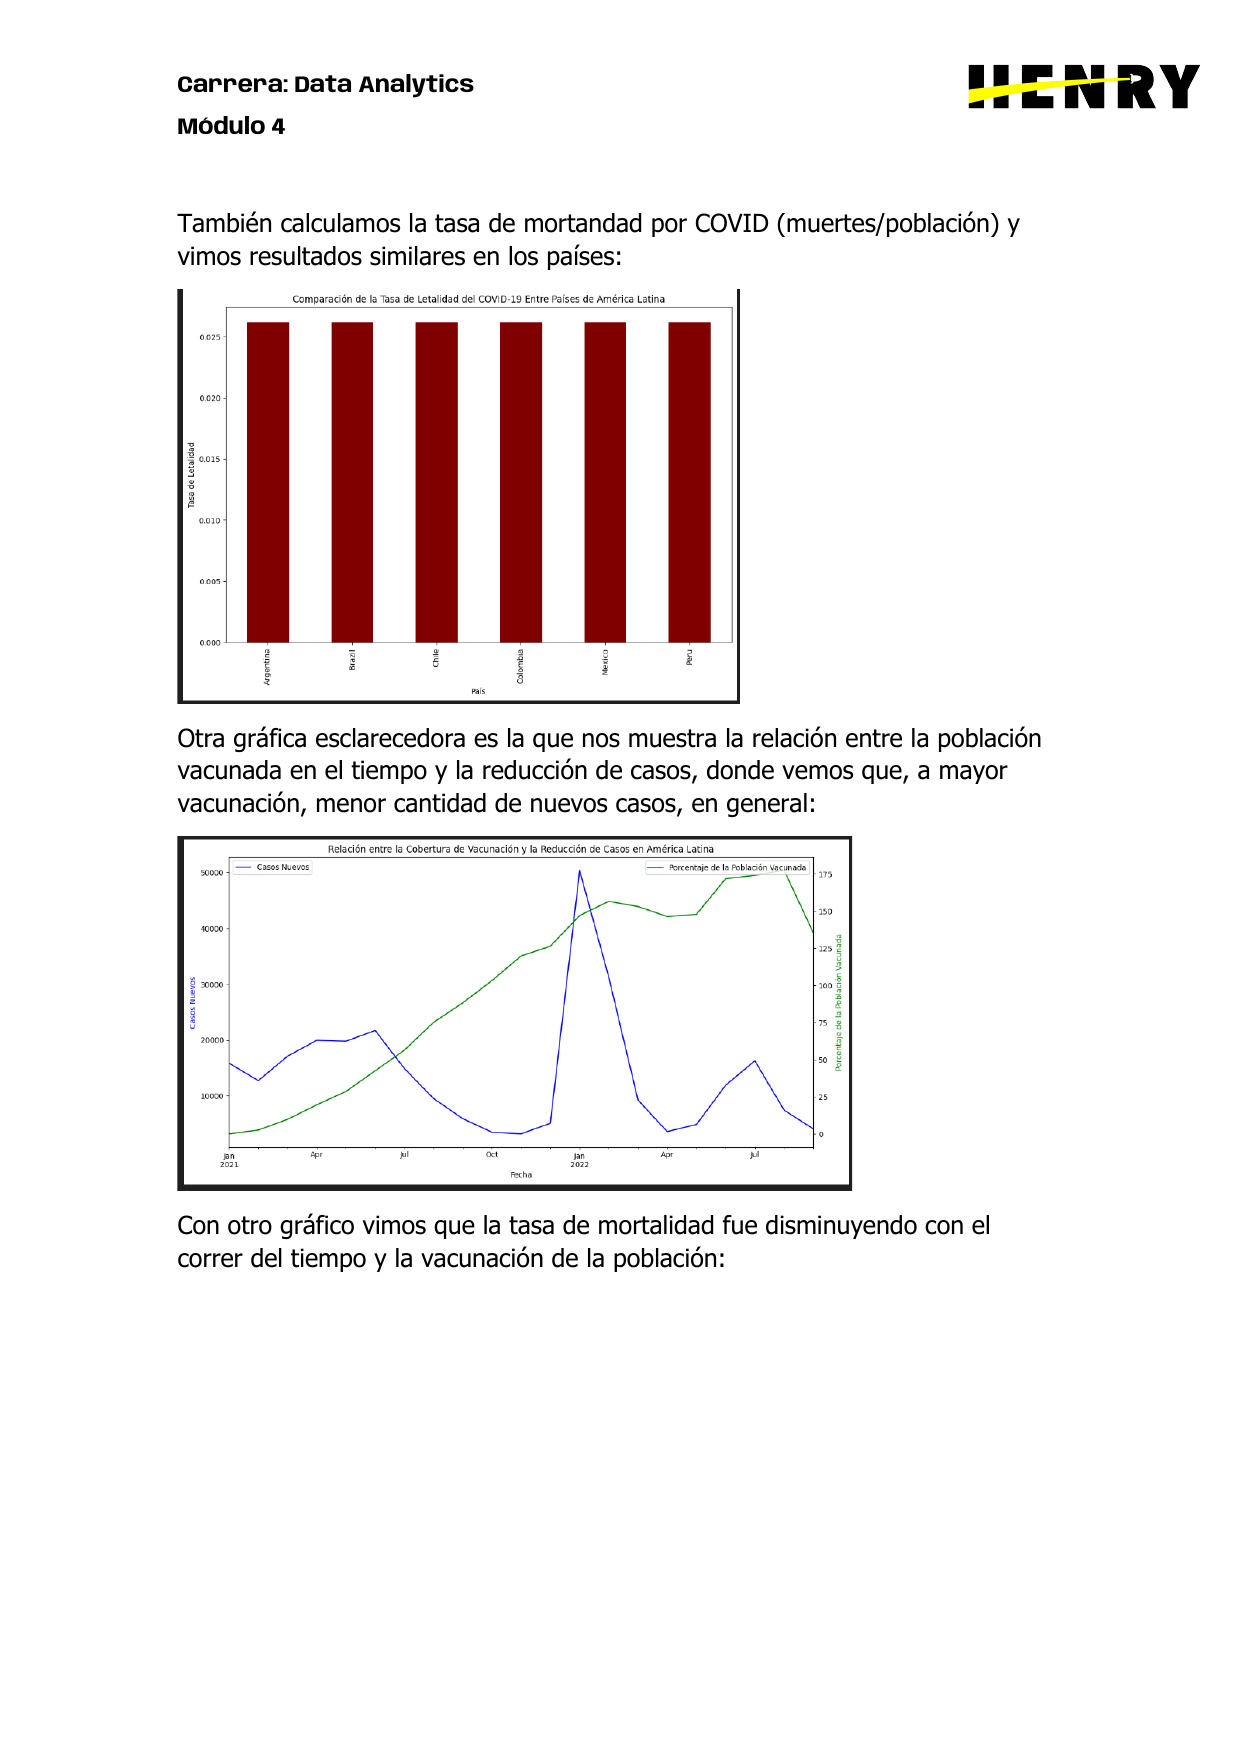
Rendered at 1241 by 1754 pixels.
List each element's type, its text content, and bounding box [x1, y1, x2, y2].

picture [949, 30, 1232, 140]
picture [177, 289, 740, 704]
text Con otro gráfico vimos que la tasa de mortalidad fue disminuyendo con el correr del tiempo y la vacunación de la población: [177, 1210, 1063, 1272]
picture [177, 836, 853, 1191]
text También calculamos la tasa de mortandad por COVID (muertes/población) y vimos resultados similares en los países: [177, 208, 1063, 271]
text Otra gráfica esclarecedora es la que nos muestra la relación entre la población vacunada en el tiempo y la reducción de casos, donde vemos que, a mayor vacunación, menor cantidad de nuevos casos, en general: [177, 722, 1063, 817]
